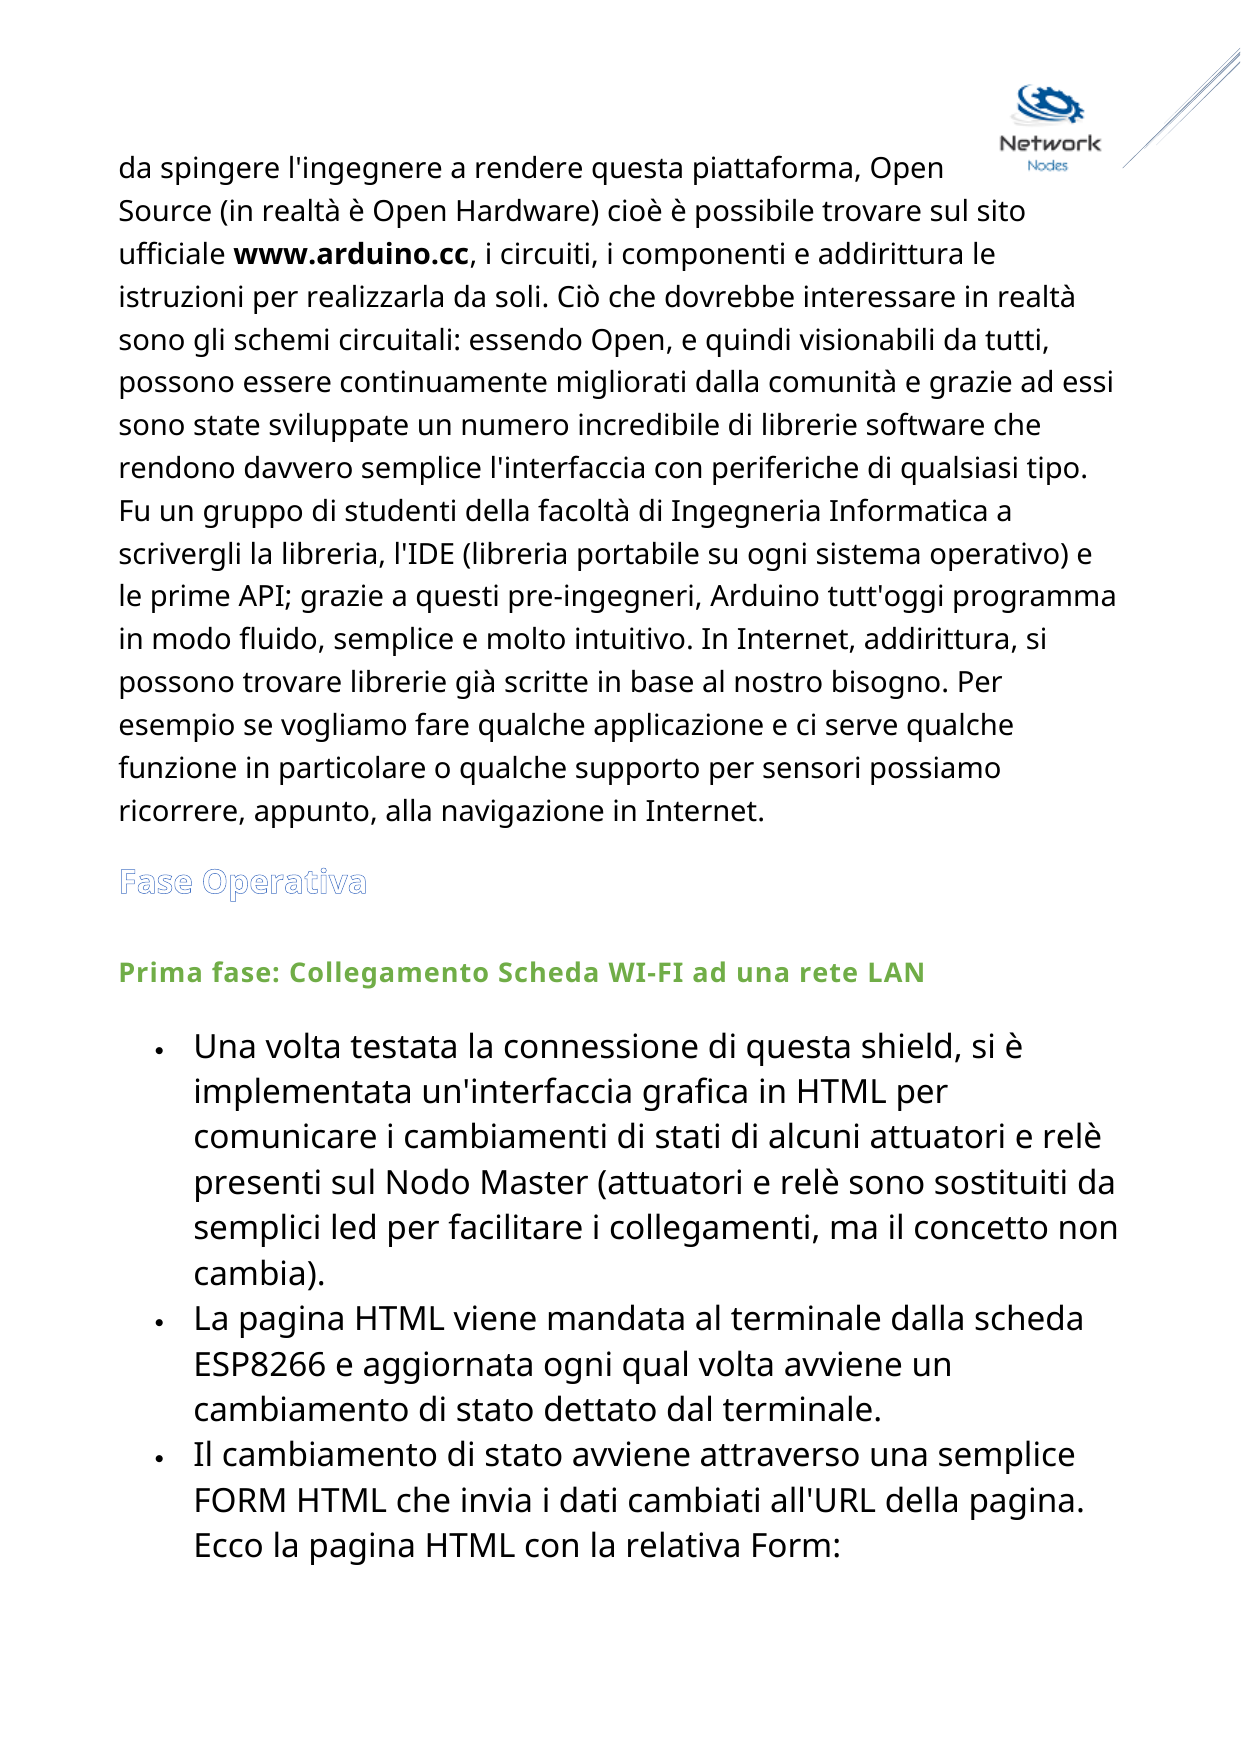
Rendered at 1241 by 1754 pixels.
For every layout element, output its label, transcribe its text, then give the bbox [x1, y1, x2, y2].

subtitle Prima fase: Collegamento Scheda WI-FI ad una rete LAN [118, 953, 1122, 990]
list La pagina HTML viene mandata al terminale dalla scheda ESP8266 e aggiornata ogni qual volta avviene un cambiamento di stato dettato dal terminale. [156, 1295, 1122, 1431]
list Una volta testata la connessione di questa shield, si è implementata un'interfaccia grafica in HTML per comunicare i cambiamenti di stati di alcuni attuatori e relè presenti sul Nodo Master (attuatori e relè sono sostituiti da semplici led per facilitare i collegamenti, ma il concetto non cambia). [156, 1022, 1122, 1295]
list Il cambiamento di stato avviene attraverso una semplice FORM HTML che invia i dati cambiati all'URL della pagina. Ecco la pagina HTML con la relativa Form: [156, 1431, 1122, 1567]
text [118, 148, 1122, 829]
picture [980, 73, 1123, 183]
subtitle Fase Operativa [118, 858, 1122, 903]
